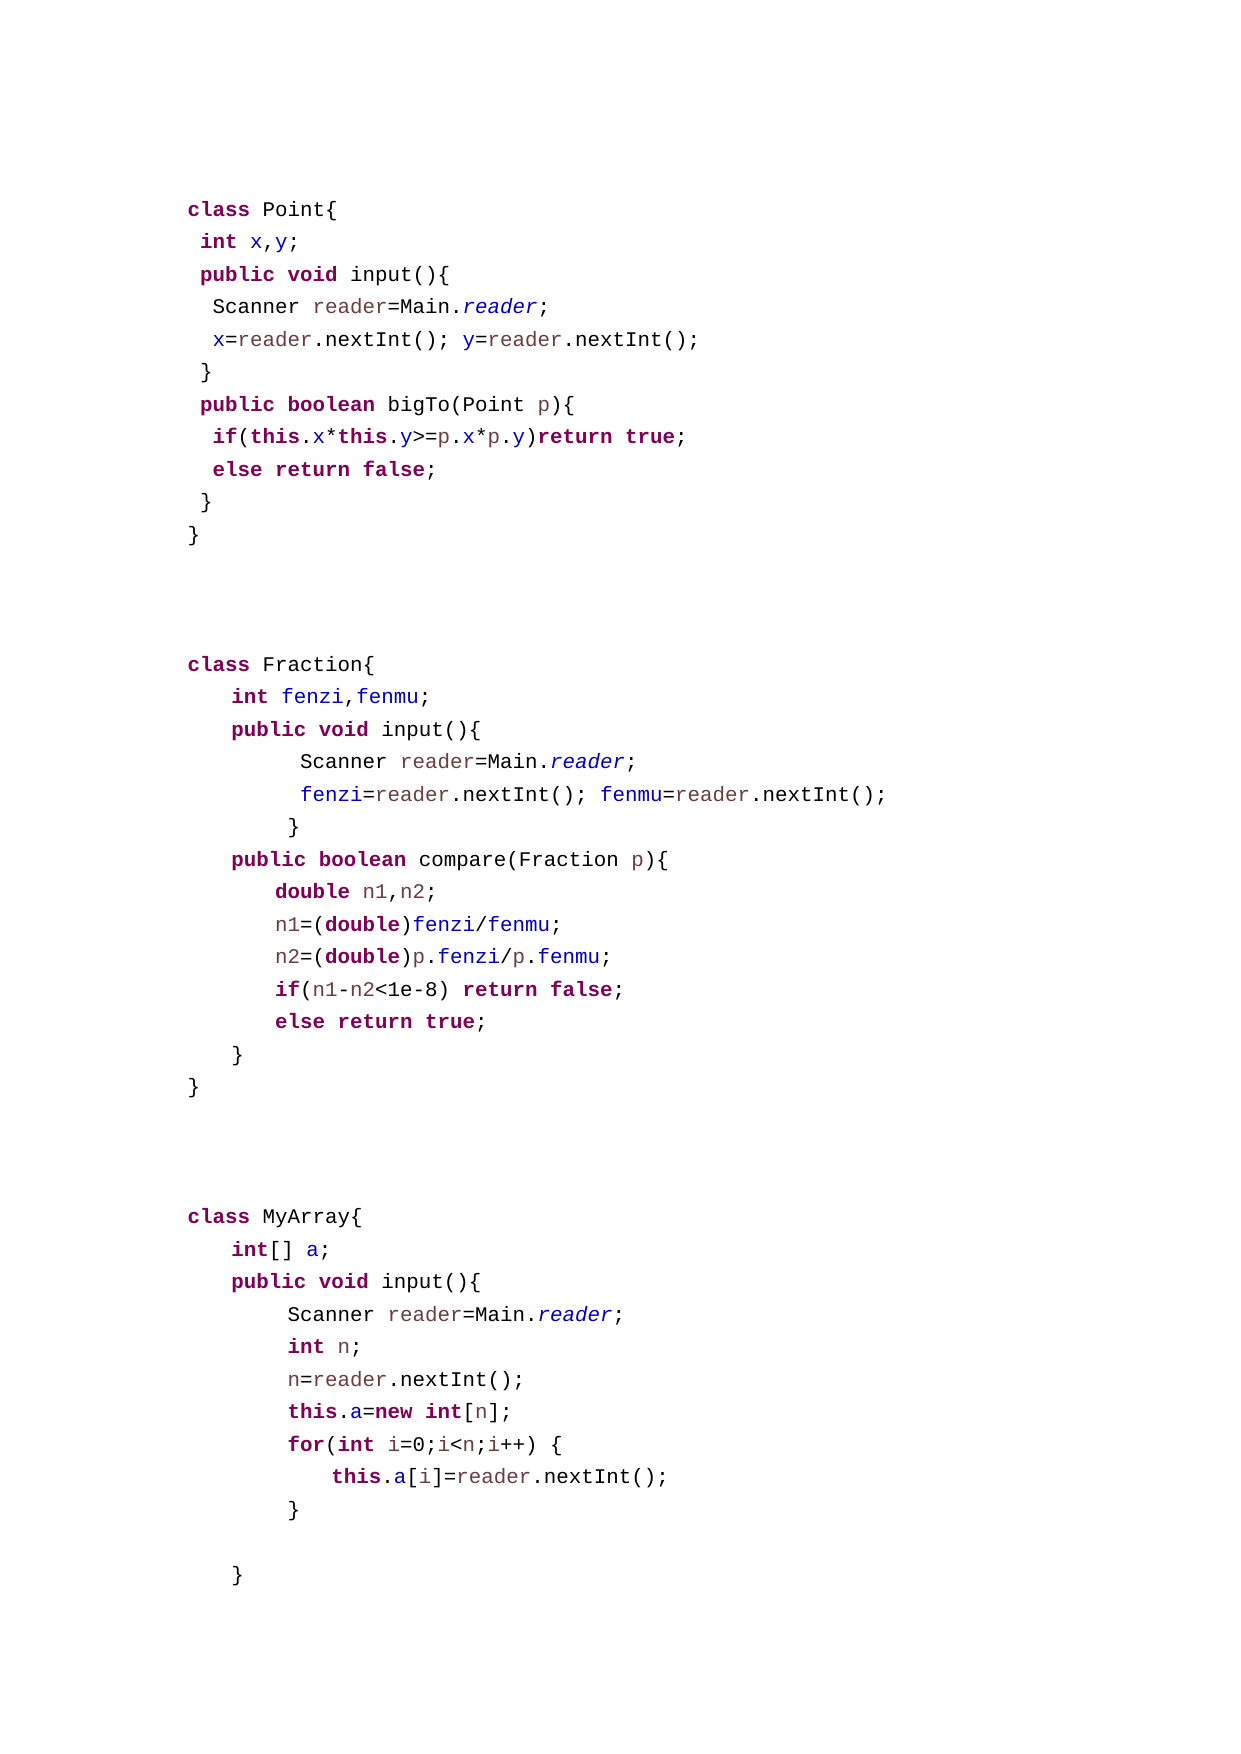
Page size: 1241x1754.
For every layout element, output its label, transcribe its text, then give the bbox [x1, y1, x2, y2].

text n2=(double)p.fenzi/p.fenmu; [187, 942, 1053, 974]
text Scanner reader=Main.reader; [187, 1299, 1053, 1332]
text int fenzi,fenmu; [187, 682, 1053, 714]
text else return false; [187, 454, 1053, 487]
text n1=(double)fenzi/fenmu; [187, 909, 1053, 942]
text } [187, 1494, 1053, 1527]
text class Fraction{ [187, 649, 1053, 682]
text int n; [187, 1332, 1053, 1364]
text if(this.x*this.y>=p.x*p.y)return true; [187, 422, 1053, 454]
text else return true; [187, 1007, 1053, 1039]
text this.a=new int[n]; [187, 1397, 1053, 1429]
text } [187, 812, 1053, 844]
text public void input(){ [187, 1267, 1053, 1299]
text } [187, 487, 1053, 519]
text for(int i=0;i<n;i++) { [187, 1429, 1053, 1462]
text } [187, 357, 1053, 389]
text int[] a; [187, 1234, 1053, 1267]
text } [187, 1559, 1053, 1592]
text public boolean compare(Fraction p){ [187, 844, 1053, 877]
text x=reader.nextInt(); y=reader.nextInt(); [187, 324, 1053, 357]
text n=reader.nextInt(); [187, 1364, 1053, 1397]
text int x,y; [187, 227, 1053, 259]
text Scanner reader=Main.reader; [187, 292, 1053, 324]
text public void input(){ [187, 714, 1053, 747]
text fenzi=reader.nextInt(); fenmu=reader.nextInt(); [187, 779, 1053, 812]
text public boolean bigTo(Point p){ [187, 389, 1053, 422]
text } [187, 519, 1053, 552]
text class Point{ [187, 194, 1053, 227]
text this.a[i]=reader.nextInt(); [187, 1462, 1053, 1494]
text } [187, 1039, 1053, 1072]
text Scanner reader=Main.reader; [187, 747, 1053, 779]
text class MyArray{ [187, 1202, 1053, 1234]
text if(n1-n2<1e-8) return false; [187, 974, 1053, 1007]
text } [187, 1072, 1053, 1104]
text public void input(){ [187, 259, 1053, 292]
text double n1,n2; [187, 877, 1053, 909]
